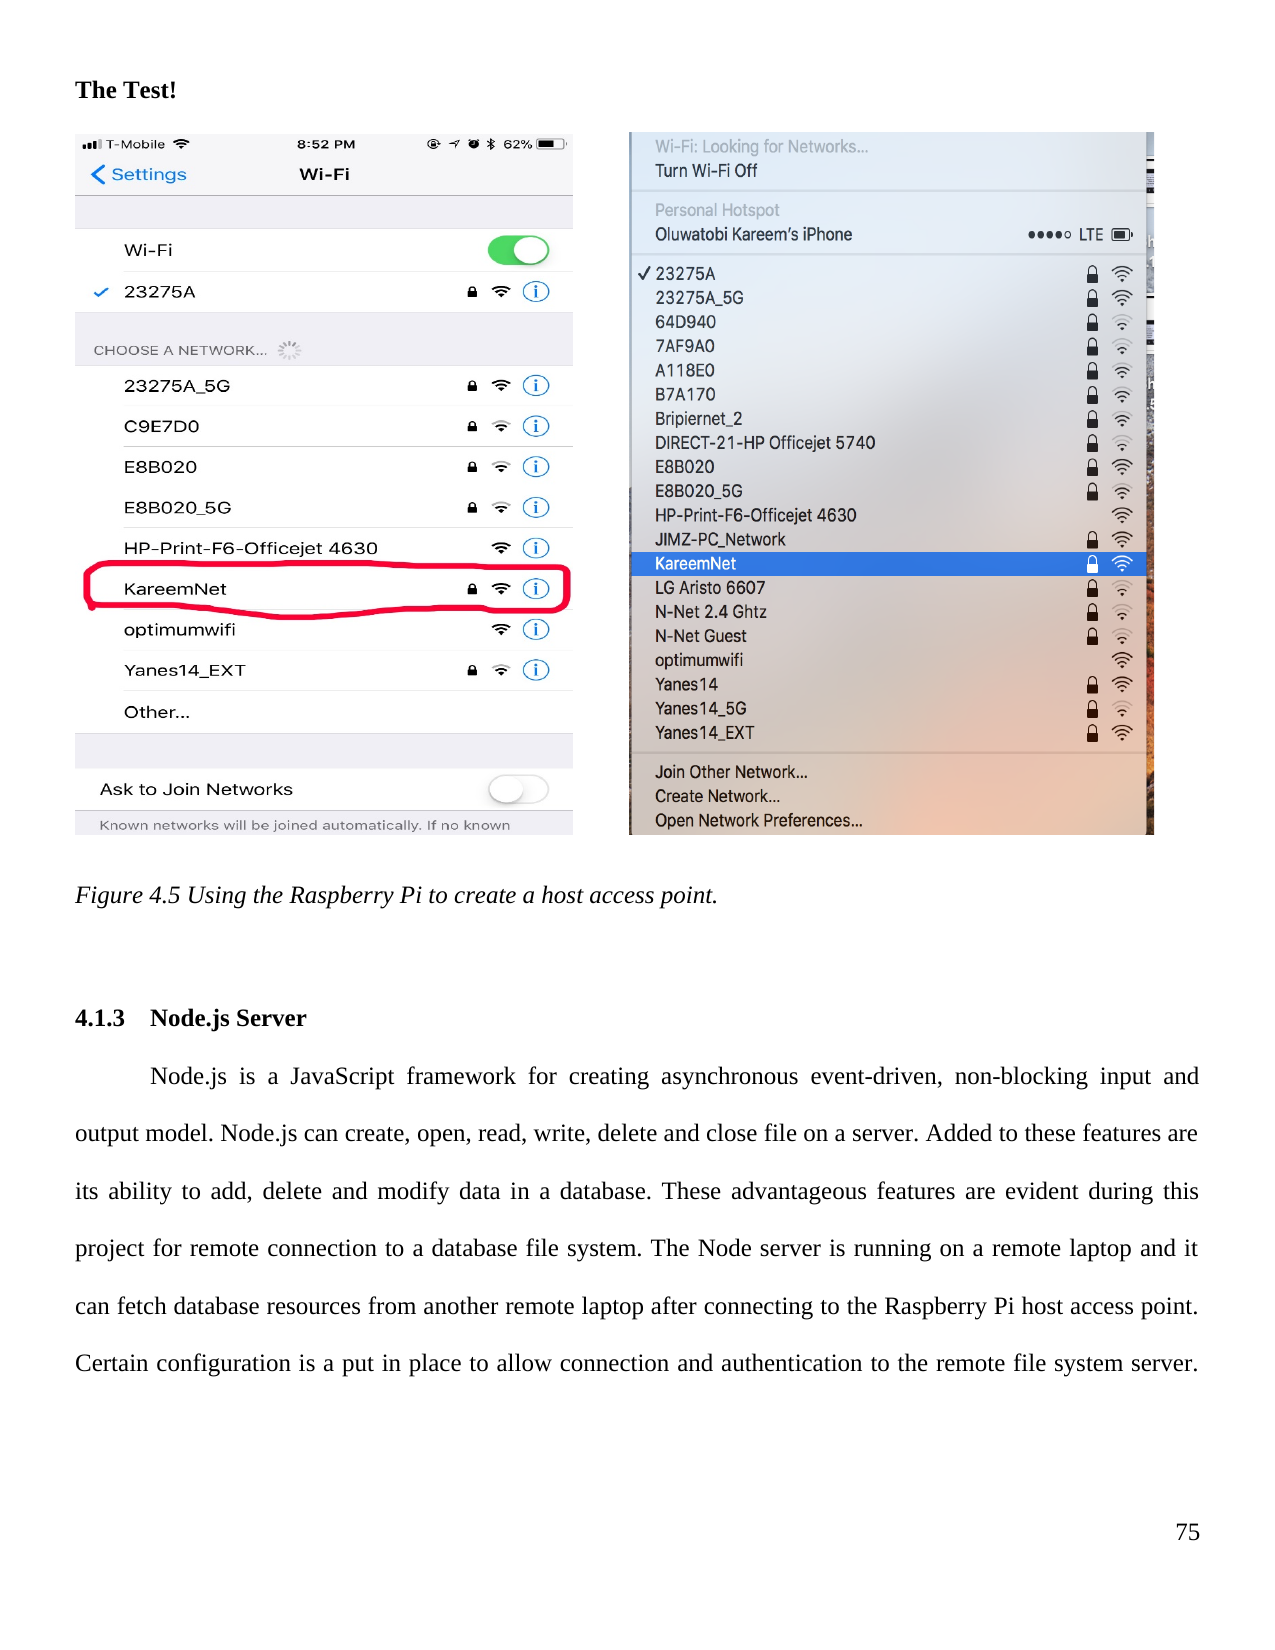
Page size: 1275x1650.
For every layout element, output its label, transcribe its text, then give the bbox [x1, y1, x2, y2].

picture [629, 132, 1155, 835]
subtitle 4.1.3 Node.js Server [75, 1003, 1200, 1032]
subtitle The Test! [75, 75, 1200, 104]
subtitle Figure 4.5 Using the Raspberry Pi to create a host access point. [75, 880, 1200, 909]
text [75, 1061, 1200, 1377]
picture [75, 134, 573, 835]
